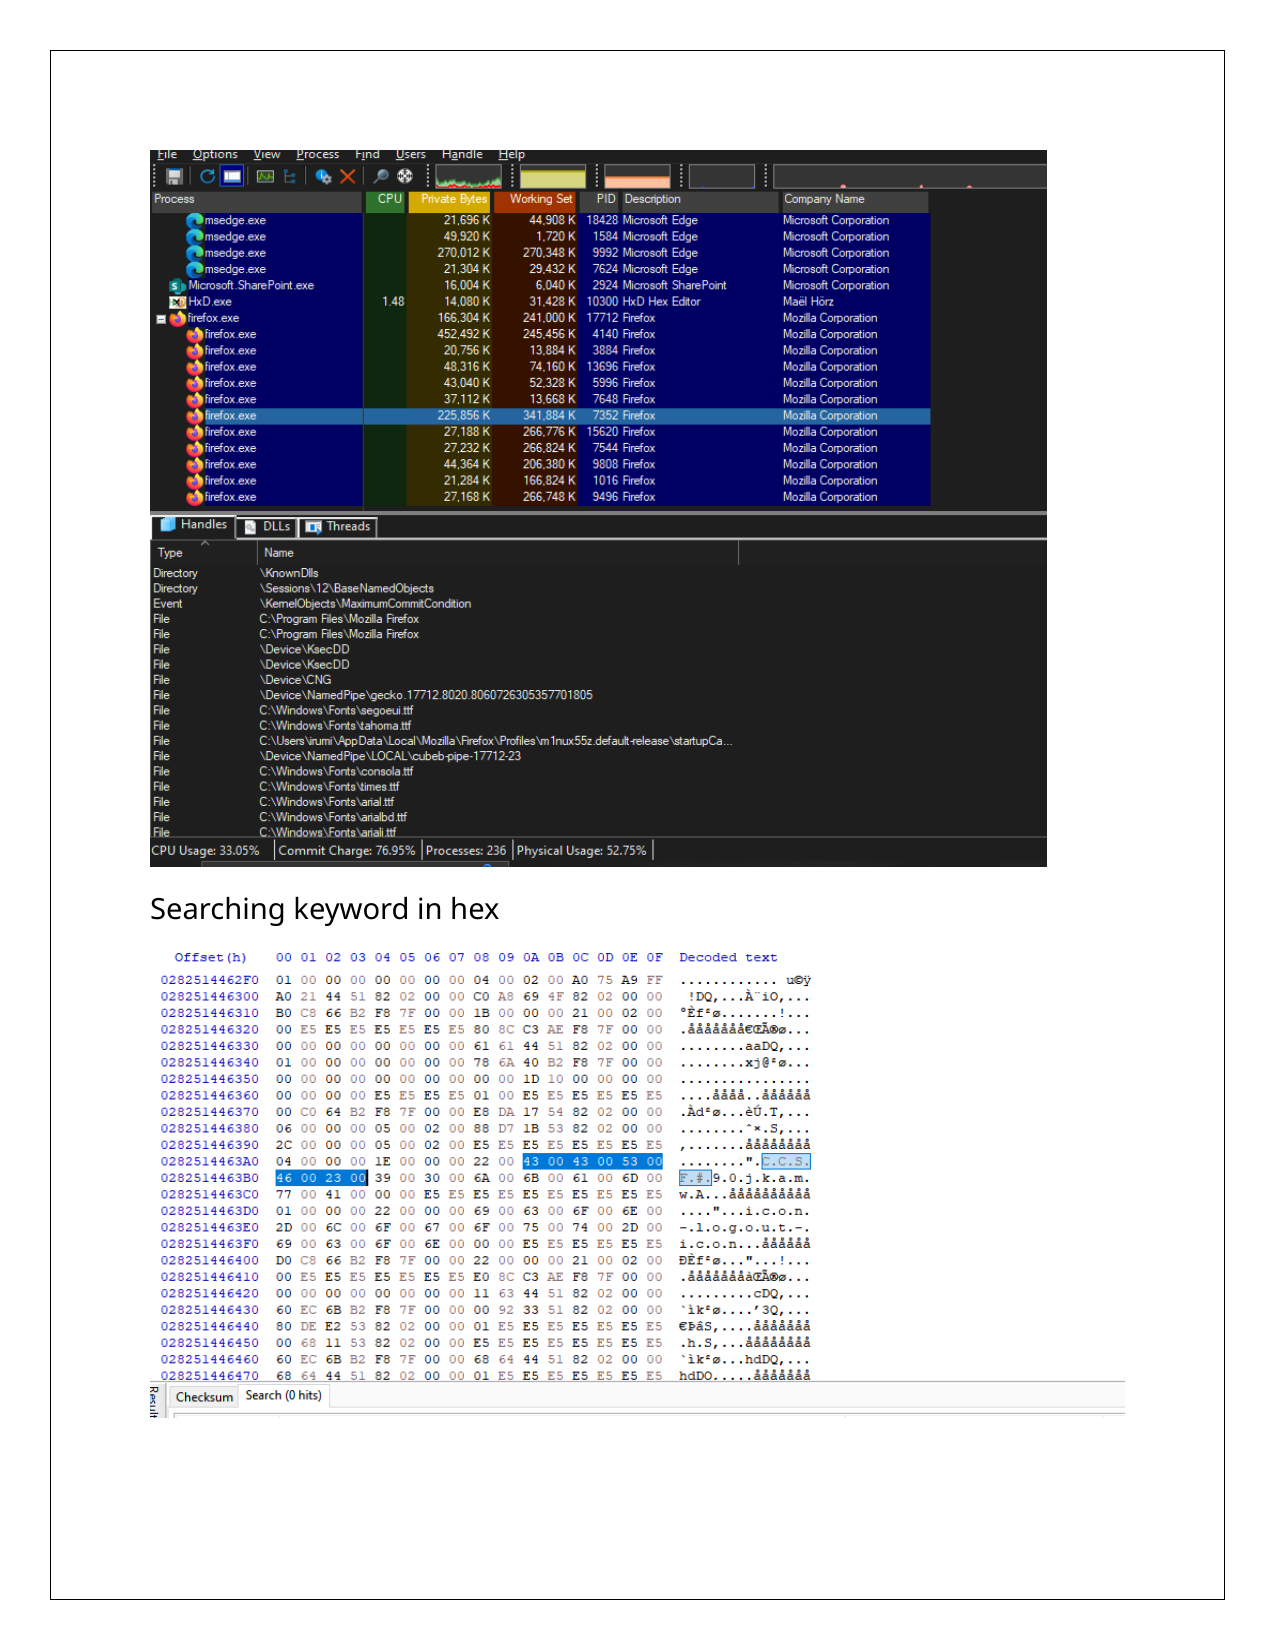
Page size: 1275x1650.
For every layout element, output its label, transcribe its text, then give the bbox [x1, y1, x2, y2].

picture [150, 950, 1125, 1418]
text Searching keyword in hex [150, 888, 1125, 928]
picture [150, 150, 1047, 867]
